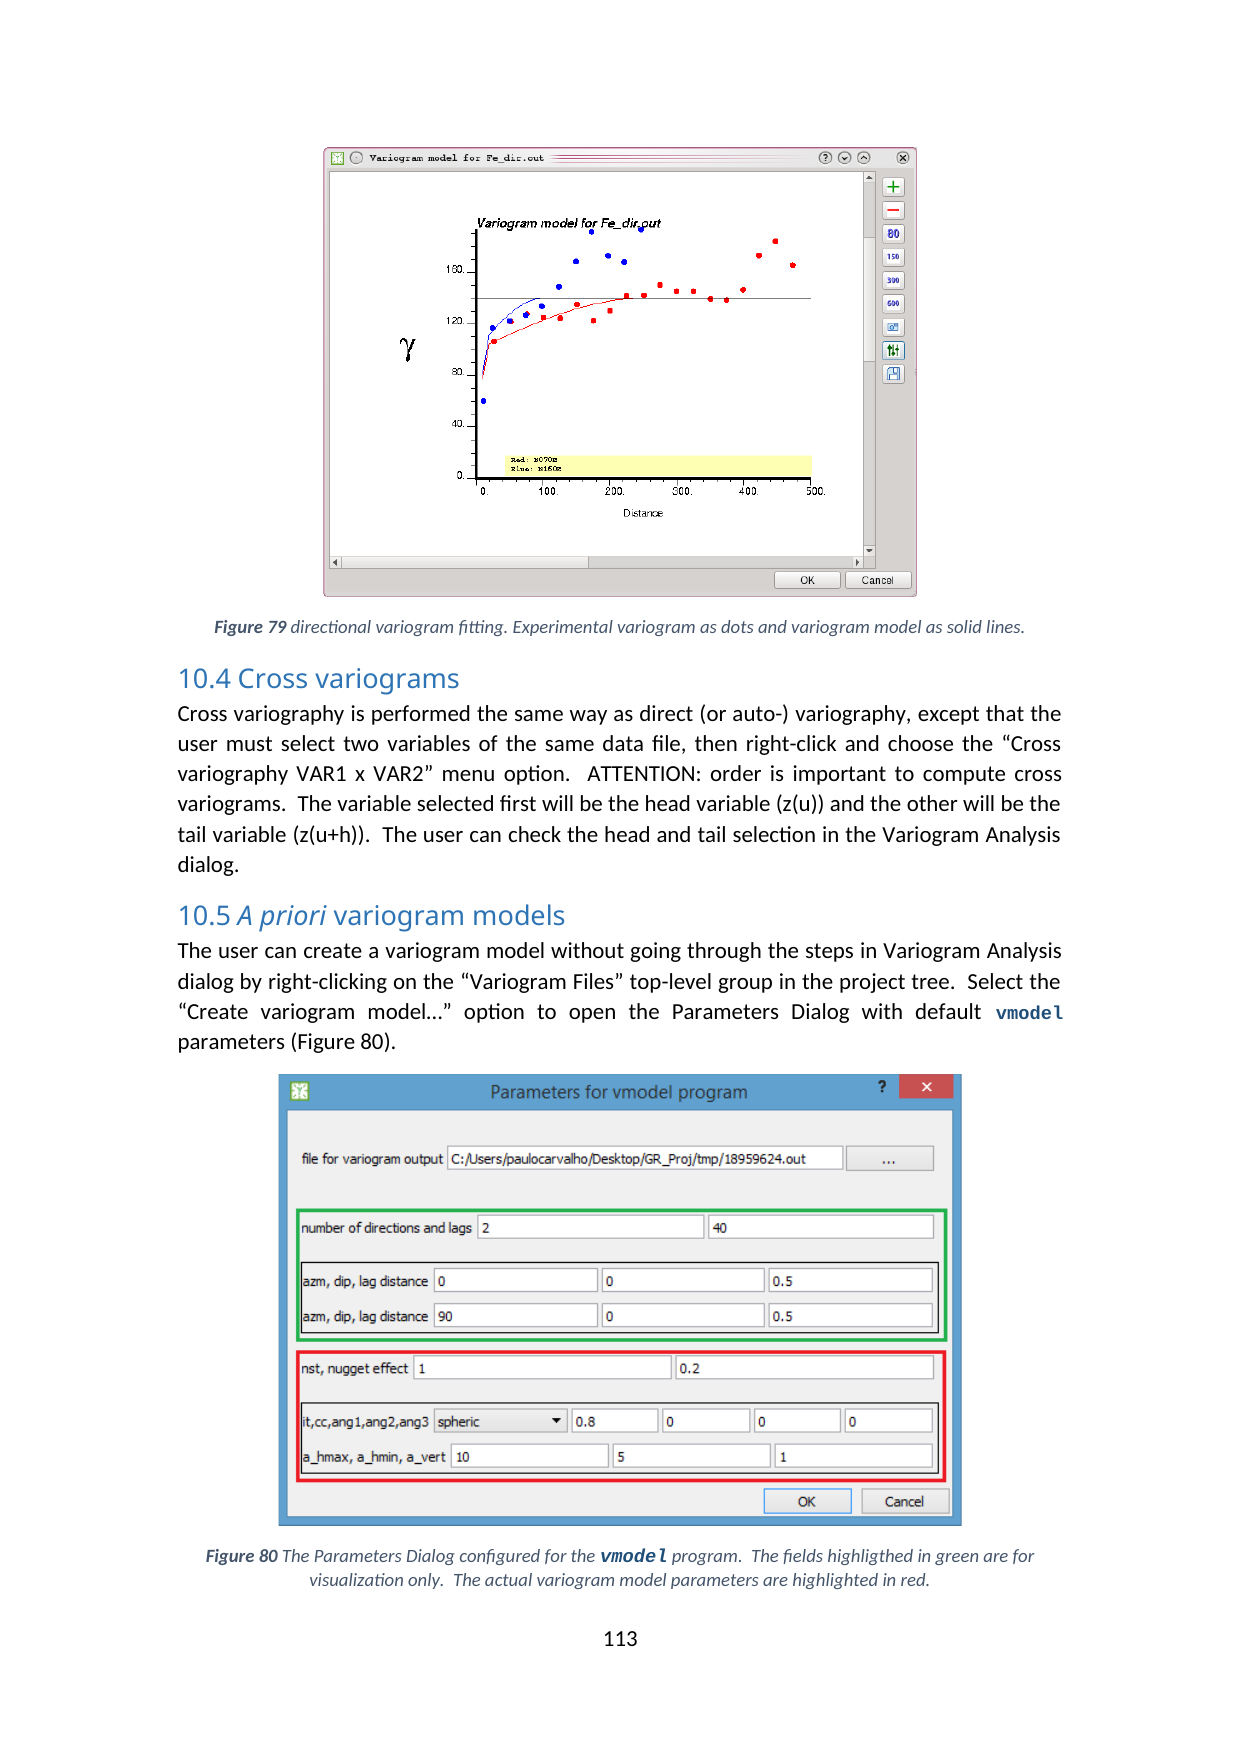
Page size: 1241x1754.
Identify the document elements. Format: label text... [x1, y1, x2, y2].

picture [323, 147, 917, 597]
text Figure 79 directional variogram fitting. Experimental variogram as dots and variogram model as solid lines. [177, 615, 1063, 638]
picture [278, 1074, 962, 1526]
text Figure 80 The Parameters Dialog configured for the vmodel program. The fields highligthed in green are for visualization only. The actual variogram model parameters are highlighted in red. [177, 1544, 1063, 1591]
subtitle A priori variogram models [177, 897, 1063, 934]
text The user can create a variogram model without going through the steps in Variogram Analysis dialog by right-clicking on the “Variogram Files” top-level group in the project tree. Select the “Create variogram model…” option to open the Parameters Dialog with default vmodel parameters (Figure 80). [177, 937, 1063, 1055]
text Cross variography is performed the same way as direct (or auto-) variography, except that the user must select two variables of the same data file, then right-click and choose the “Cross variography VAR1 x VAR2” menu option. ATTENTION: order is important to compute cross variograms. The variable selected first will be the head variable (z(u)) and the other will be the tail variable (z(u+h)). The user can check the head and tail selection in the Variogram Analysis dialog. [177, 699, 1063, 878]
subtitle Cross variograms [177, 659, 1063, 696]
